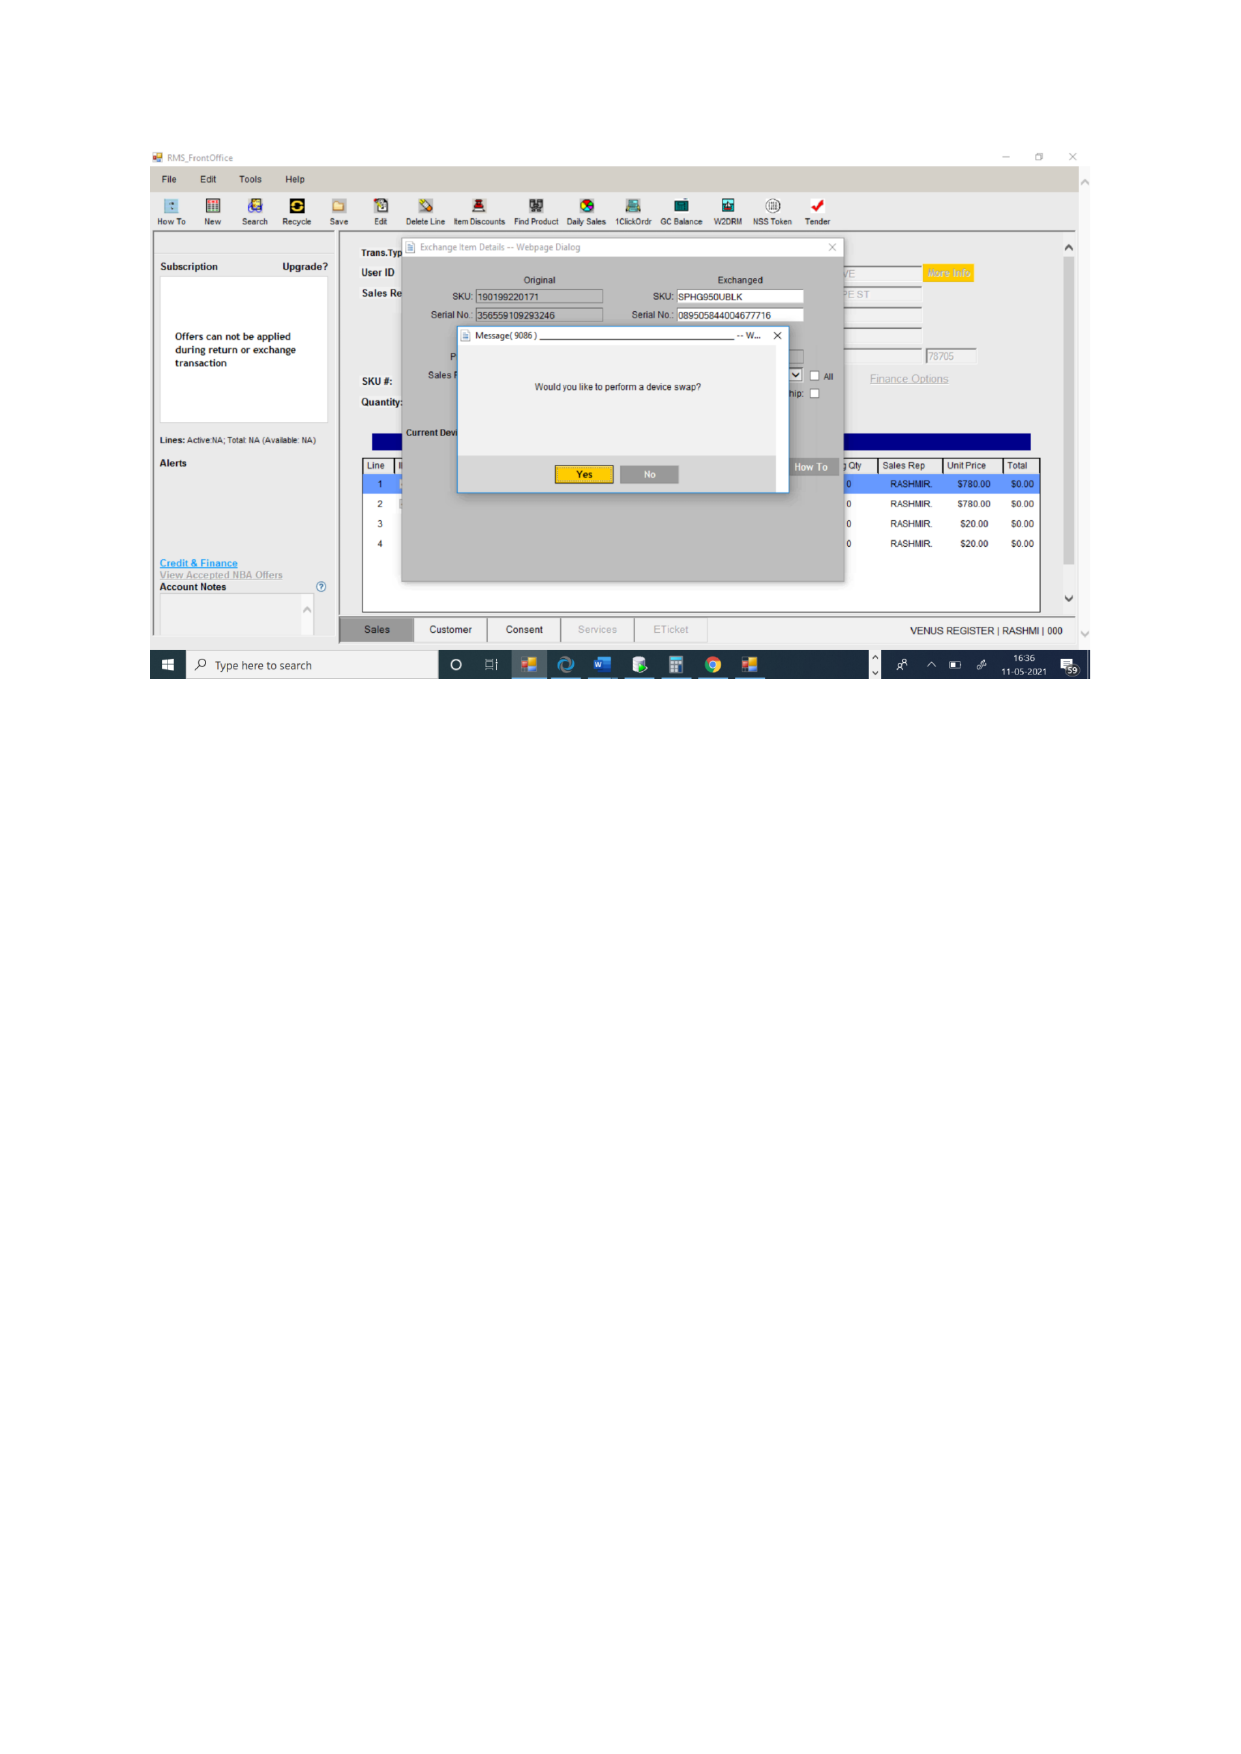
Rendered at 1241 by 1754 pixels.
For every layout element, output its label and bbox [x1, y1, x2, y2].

picture [150, 150, 1091, 679]
